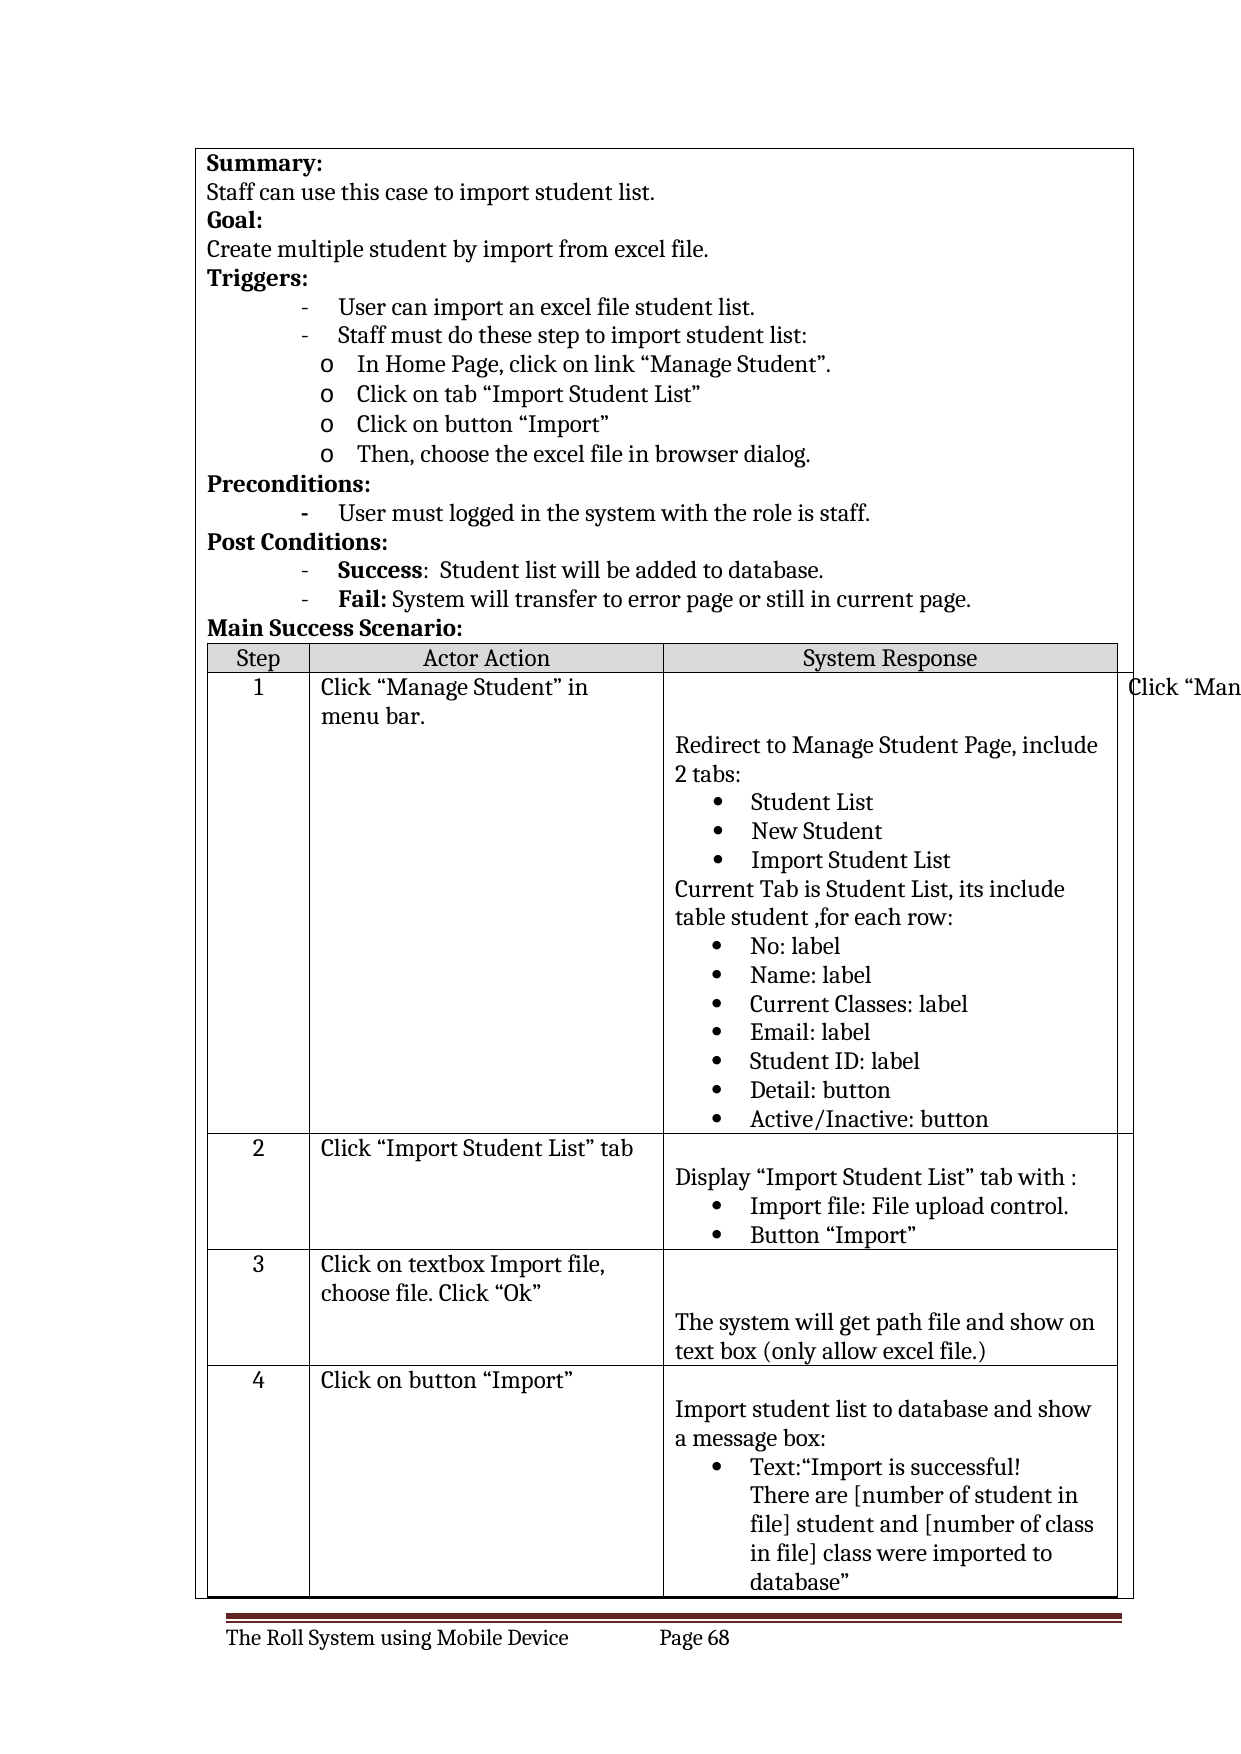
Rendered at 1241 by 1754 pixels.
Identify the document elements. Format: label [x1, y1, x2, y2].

table_cell [196, 149, 1133, 1597]
